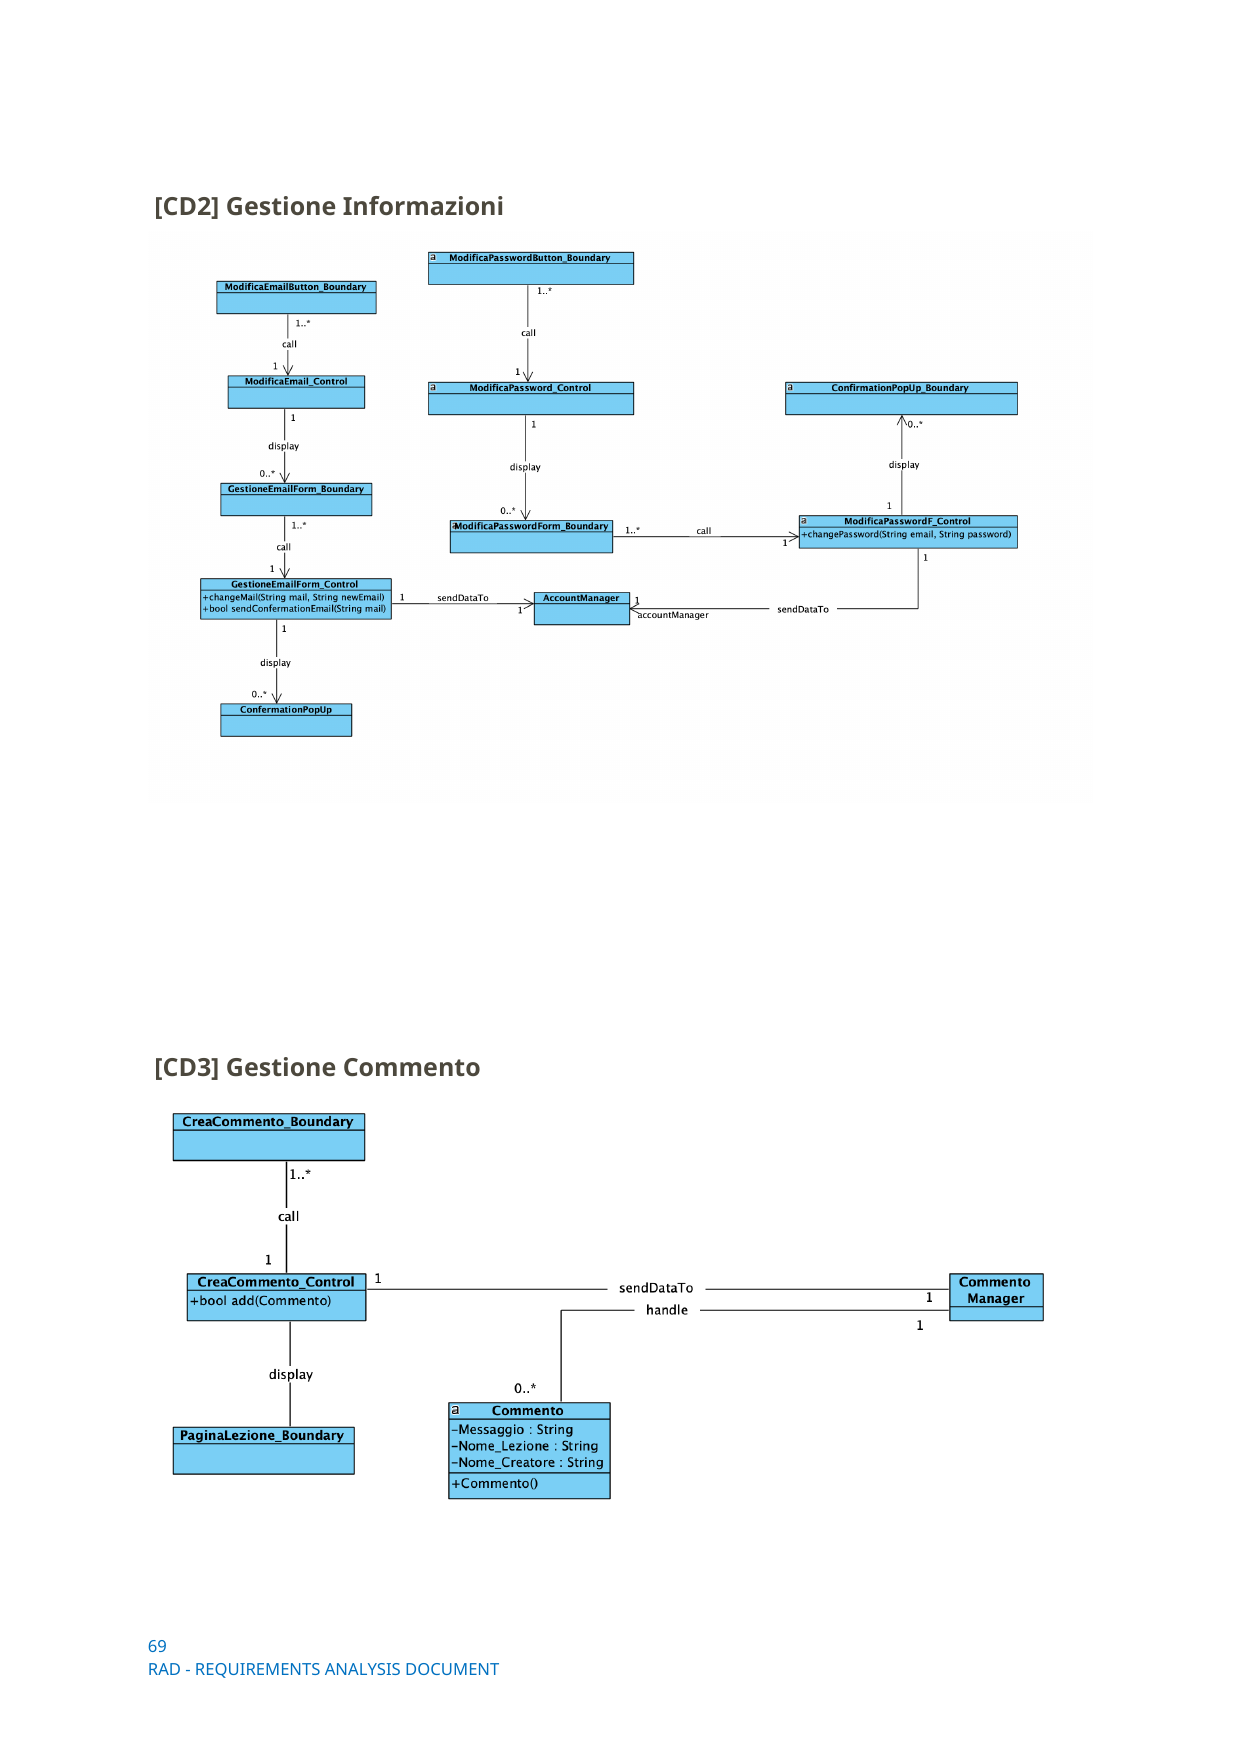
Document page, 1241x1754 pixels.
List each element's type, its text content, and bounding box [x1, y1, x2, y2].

subtitle [CD3] Gestione Commento [148, 1050, 1092, 1084]
picture [147, 1092, 1093, 1539]
picture [147, 231, 1093, 803]
subtitle [CD2] Gestione Informazioni [148, 188, 1092, 222]
